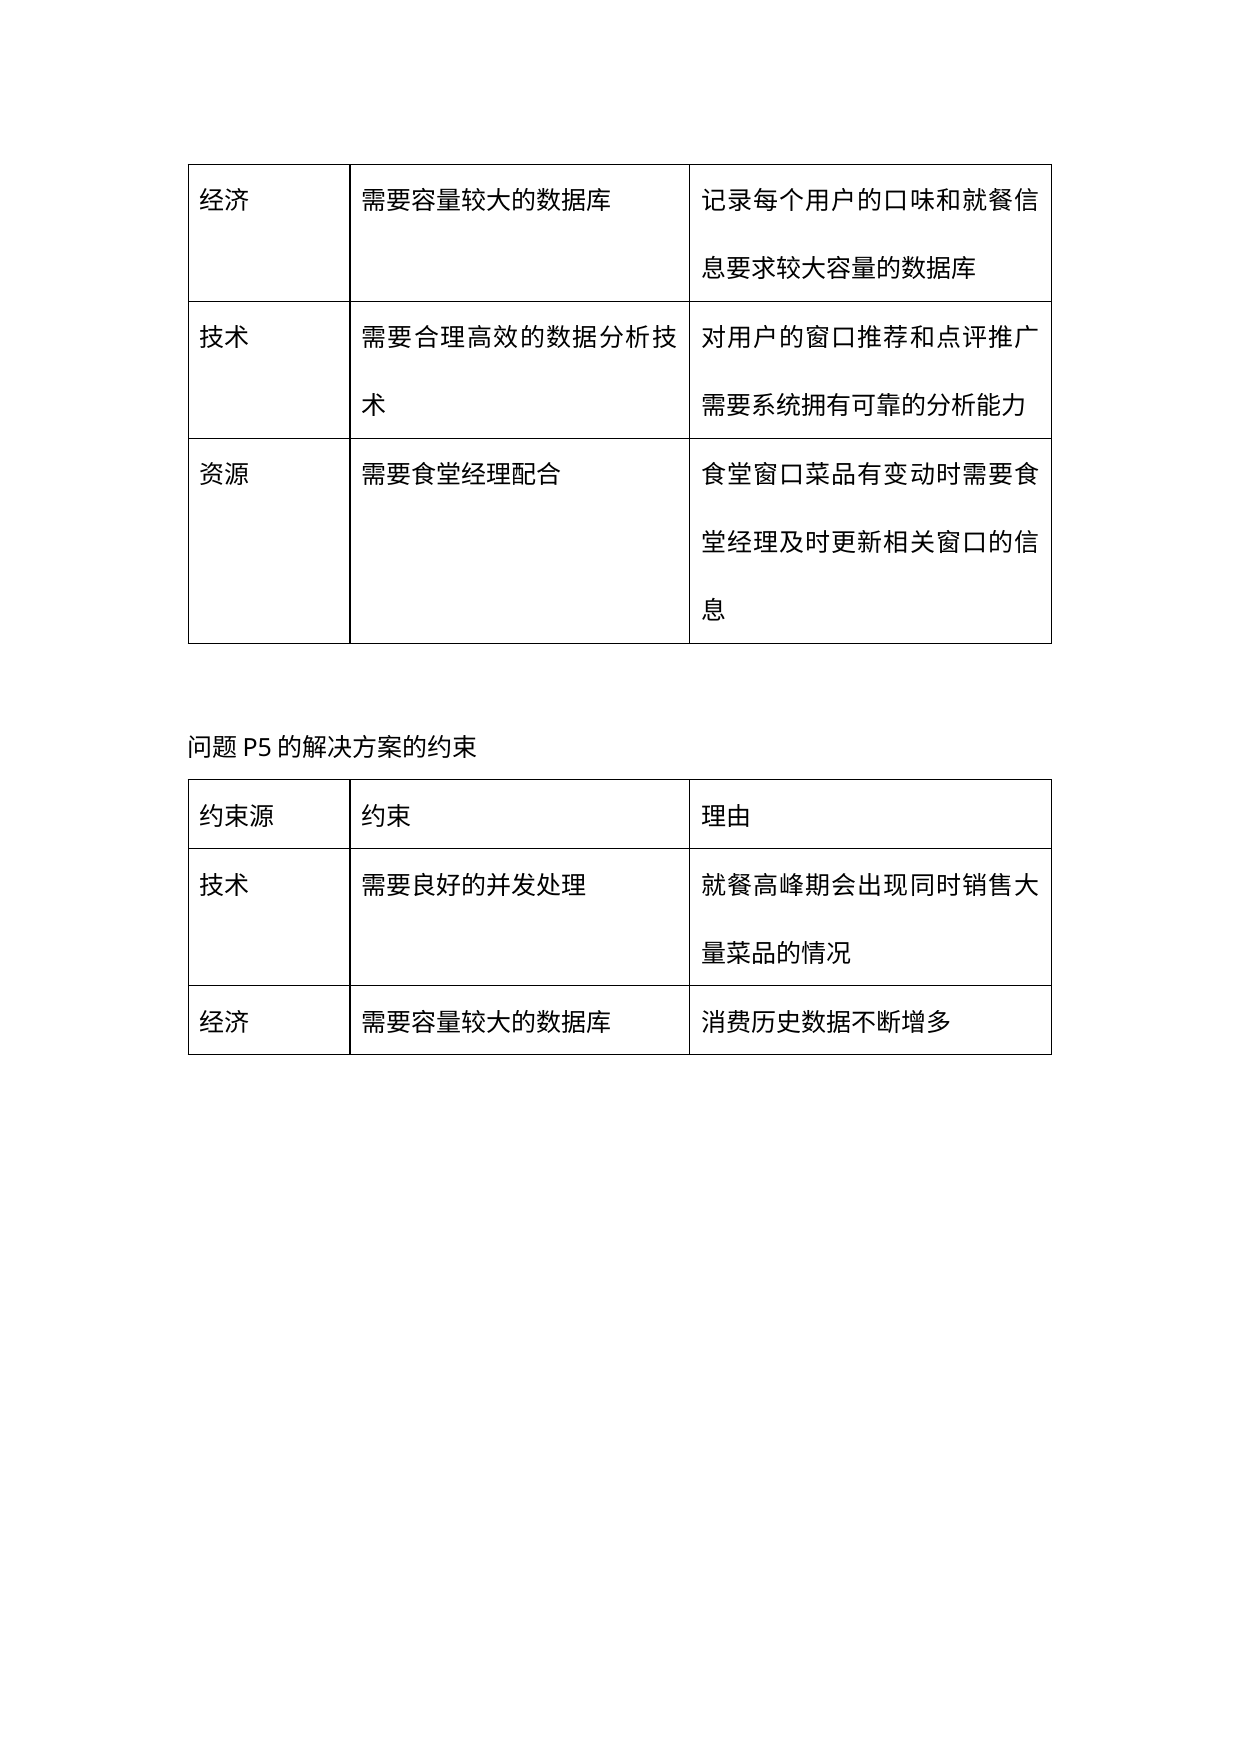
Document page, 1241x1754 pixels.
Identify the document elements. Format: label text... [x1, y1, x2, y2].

table_cell 需要容量较大的数据库 [351, 986, 689, 1054]
table_cell 技术 [189, 302, 349, 438]
table_cell 就餐高峰期会出现同时销售大量菜品的情况 [690, 849, 1051, 985]
table_cell 技术 [189, 849, 349, 985]
table_header 约束 [351, 780, 689, 848]
table_cell 需要容量较大的数据库 [351, 165, 689, 301]
table_header 理由 [690, 780, 1051, 848]
text 问题P5的解决方案的约束 [187, 711, 1053, 779]
table_cell 经济 [189, 165, 349, 301]
table_cell 需要食堂经理配合 [351, 439, 689, 642]
table_cell 记录每个用户的口味和就餐信息要求较大容量的数据库 [690, 165, 1051, 301]
table_header 约束源 [189, 780, 349, 848]
table_cell 需要合理高效的数据分析技术 [351, 302, 689, 438]
table_cell 消费历史数据不断增多 [690, 986, 1051, 1054]
table_cell 经济 [189, 986, 349, 1054]
table_cell 资源 [189, 439, 349, 642]
table_cell 对用户的窗口推荐和点评推广需要系统拥有可靠的分析能力 [690, 302, 1051, 438]
table_cell 需要良好的并发处理 [351, 849, 689, 985]
table_cell 食堂窗口菜品有变动时需要食堂经理及时更新相关窗口的信息 [690, 439, 1051, 642]
